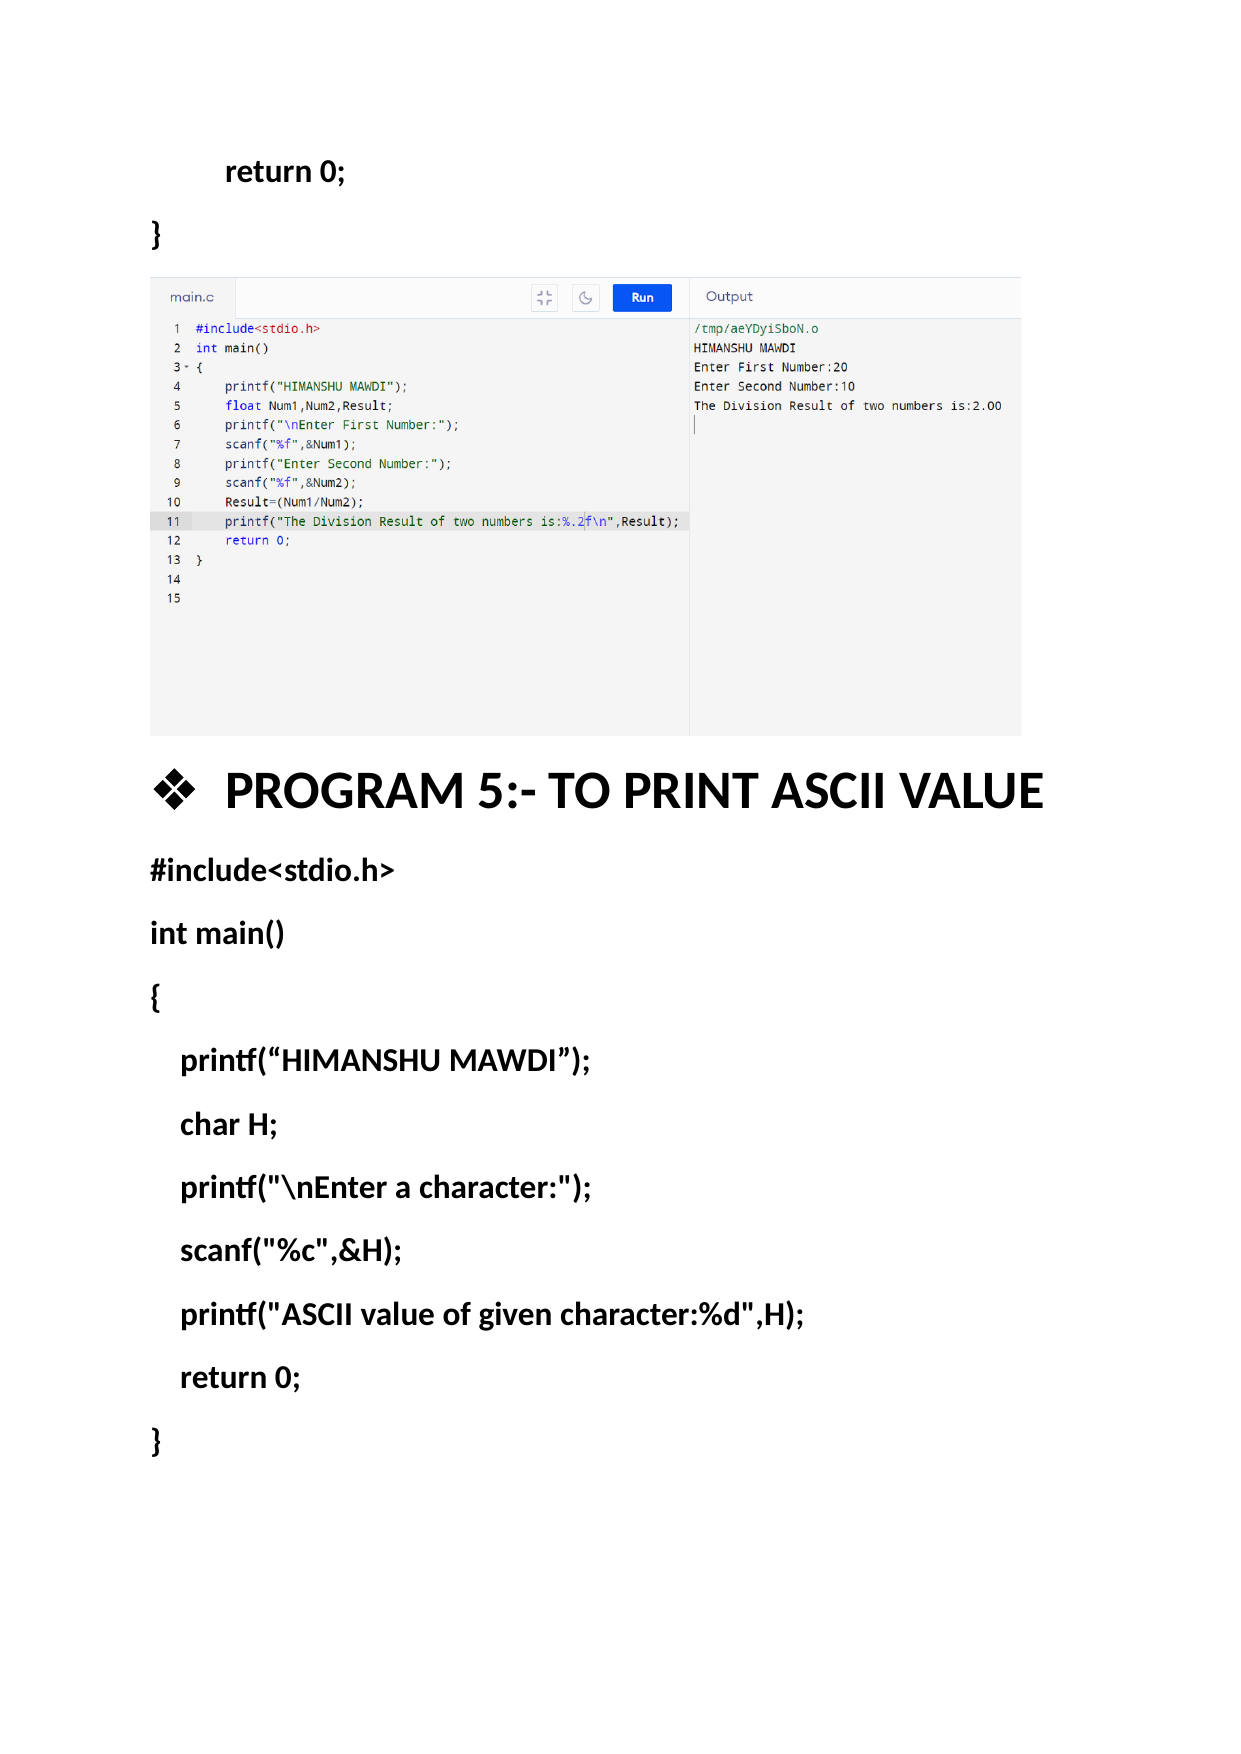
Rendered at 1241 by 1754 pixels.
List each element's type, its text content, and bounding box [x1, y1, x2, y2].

text return 0; [150, 1356, 1090, 1397]
text { [150, 976, 1090, 1016]
text int main() [150, 912, 1090, 953]
text } [150, 1420, 1090, 1461]
text scanf("%c",&H); [150, 1229, 1090, 1270]
text #include<stdio.h> [150, 849, 1090, 889]
text printf(“HIMANSHU MAWDI”); [150, 1039, 1090, 1080]
text printf("\nEnter a character:"); [150, 1166, 1090, 1207]
text char H; [150, 1103, 1090, 1143]
text return 0; [150, 150, 1090, 191]
picture [150, 276, 1022, 736]
text } [150, 213, 1090, 254]
text printf("ASCII value of given character:%d",H); [150, 1293, 1090, 1334]
list PROGRAM 5:- TO PRINT ASCII VALUE [150, 756, 1090, 822]
